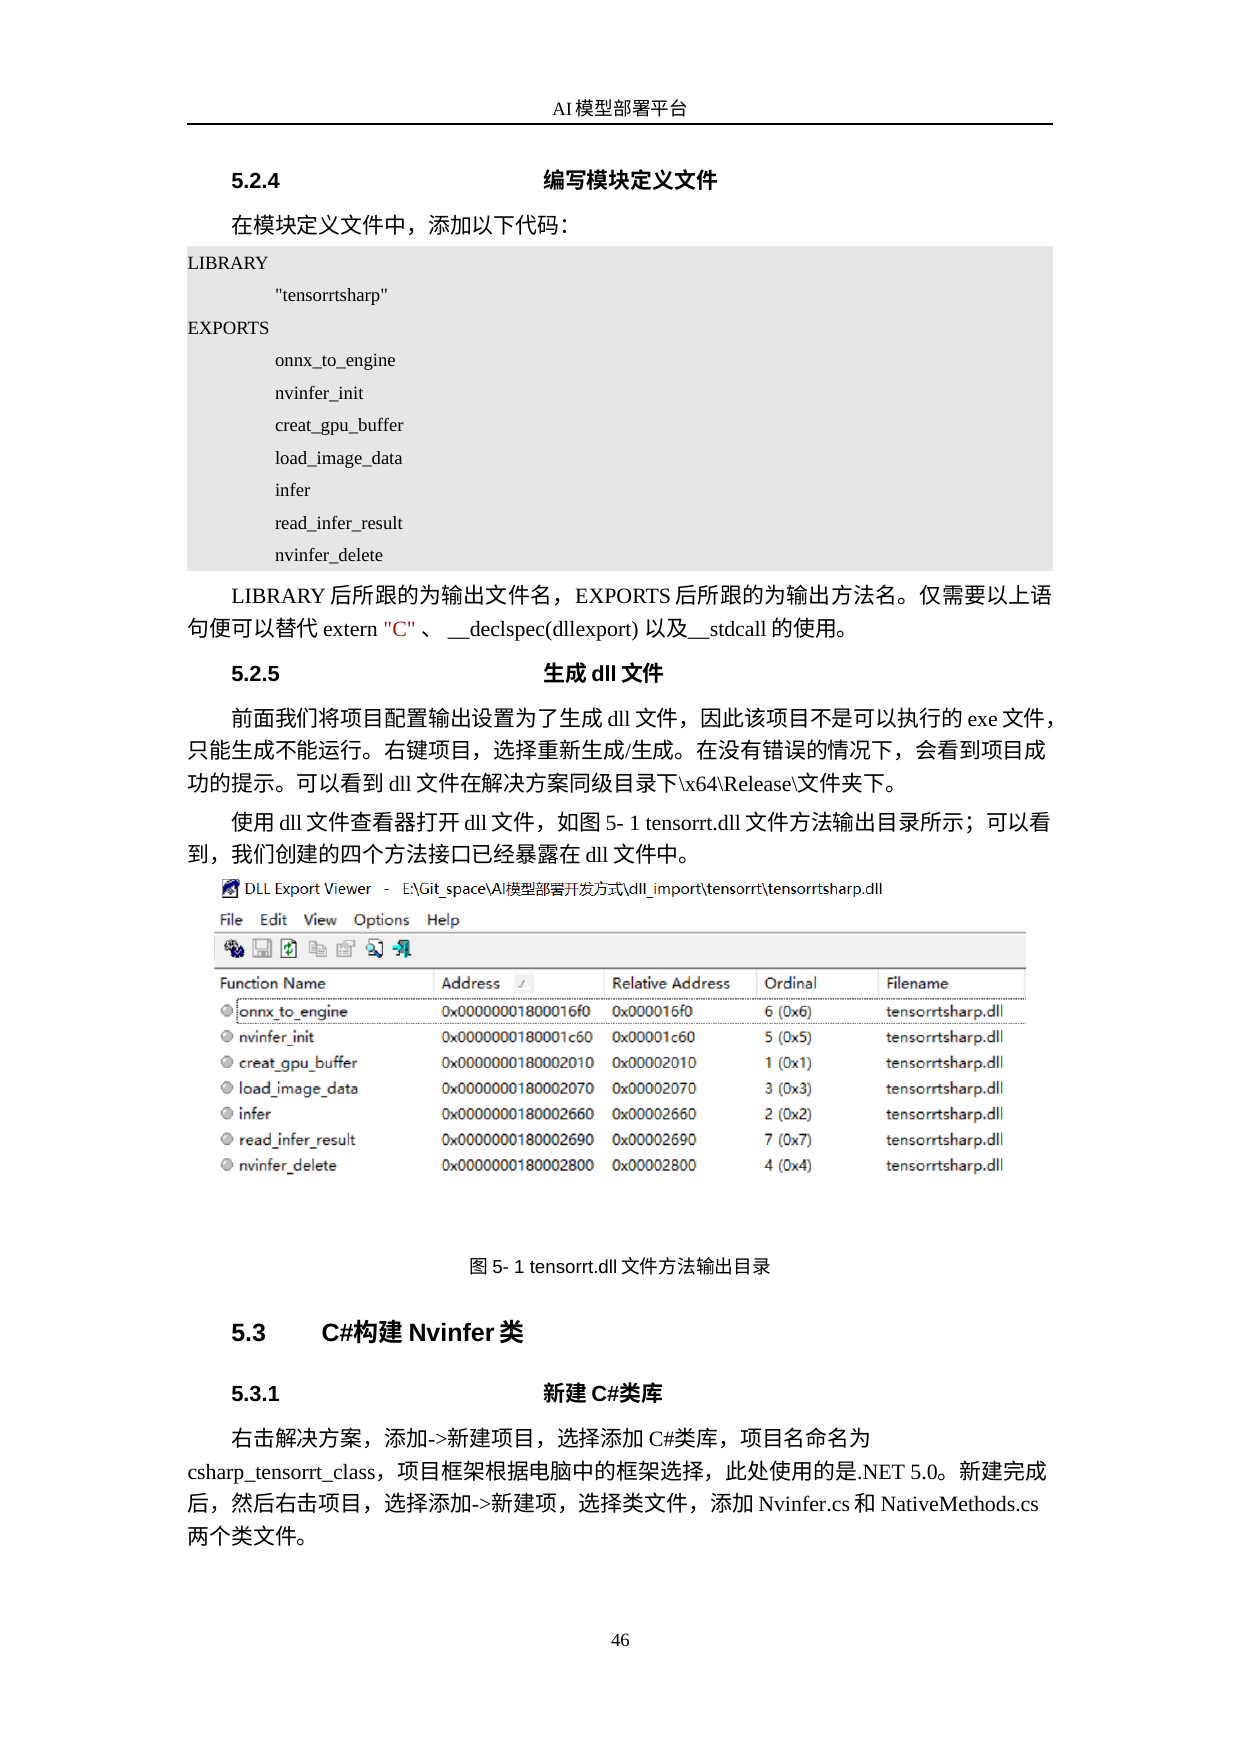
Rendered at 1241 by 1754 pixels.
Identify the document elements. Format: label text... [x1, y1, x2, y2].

text LIBRARY [187, 246, 1053, 279]
text nvinfer_delete [187, 539, 1053, 571]
text infer [187, 474, 1053, 506]
text 右击解决方案，添加->新建项目，选择添加C#类库，项目名命名为csharp_tensorrt_class，项目框架根据电脑中的框架选择，此处使用的是.NET 5.0。新建完成后，然后右击项目，选择添加->新建项，选择类文件，添加Nvinfer.cs和NativeMethods.cs两个类文件。 [187, 1421, 1053, 1551]
subtitle 新建C#类库 [187, 1376, 1053, 1408]
text load_image_data [187, 441, 1053, 474]
subtitle 编写模块定义文件 [187, 162, 1053, 195]
text 前面我们将项目配置输出设置为了生成dll文件，因此该项目不是可以执行的exe文件，只能生成不能运行。右键项目，选择重新生成/生成。在没有错误的情况下，会看到项目成功的提示。可以看到dll文件在解决方案同级目录下\x64\Release\文件夹下。 [187, 700, 1053, 798]
subtitle C#构建Nvinfer类 [187, 1298, 1053, 1363]
text read_infer_result [187, 506, 1053, 539]
text nvinfer_init [187, 376, 1053, 409]
text onnx_to_engine [187, 344, 1053, 376]
subtitle 生成dll文件 [187, 655, 1053, 688]
text 使用dll文件查看器打开dll文件，如图5- 1 tensorrt.dll文件方法输出目录所示；可以看到，我们创建的四个方法接口已经暴露在dll文件中。 [187, 804, 1053, 869]
text EXPORTS [187, 311, 1053, 344]
text "tensorrtsharp" [187, 279, 1053, 311]
text LIBRARY后所跟的为输出文件名，EXPORTS后所跟的为输出方法名。仅需要以上语句便可以替代extern "C" 、 __declspec(dllexport) 以及__stdcall的使用。 [187, 578, 1053, 643]
text creat_gpu_buffer [187, 409, 1053, 441]
text 图5- 1 tensorrt.dll文件方法输出目录 [187, 1249, 1053, 1282]
picture [214, 875, 1027, 1220]
text 在模块定义文件中，添加以下代码： [187, 207, 1053, 240]
